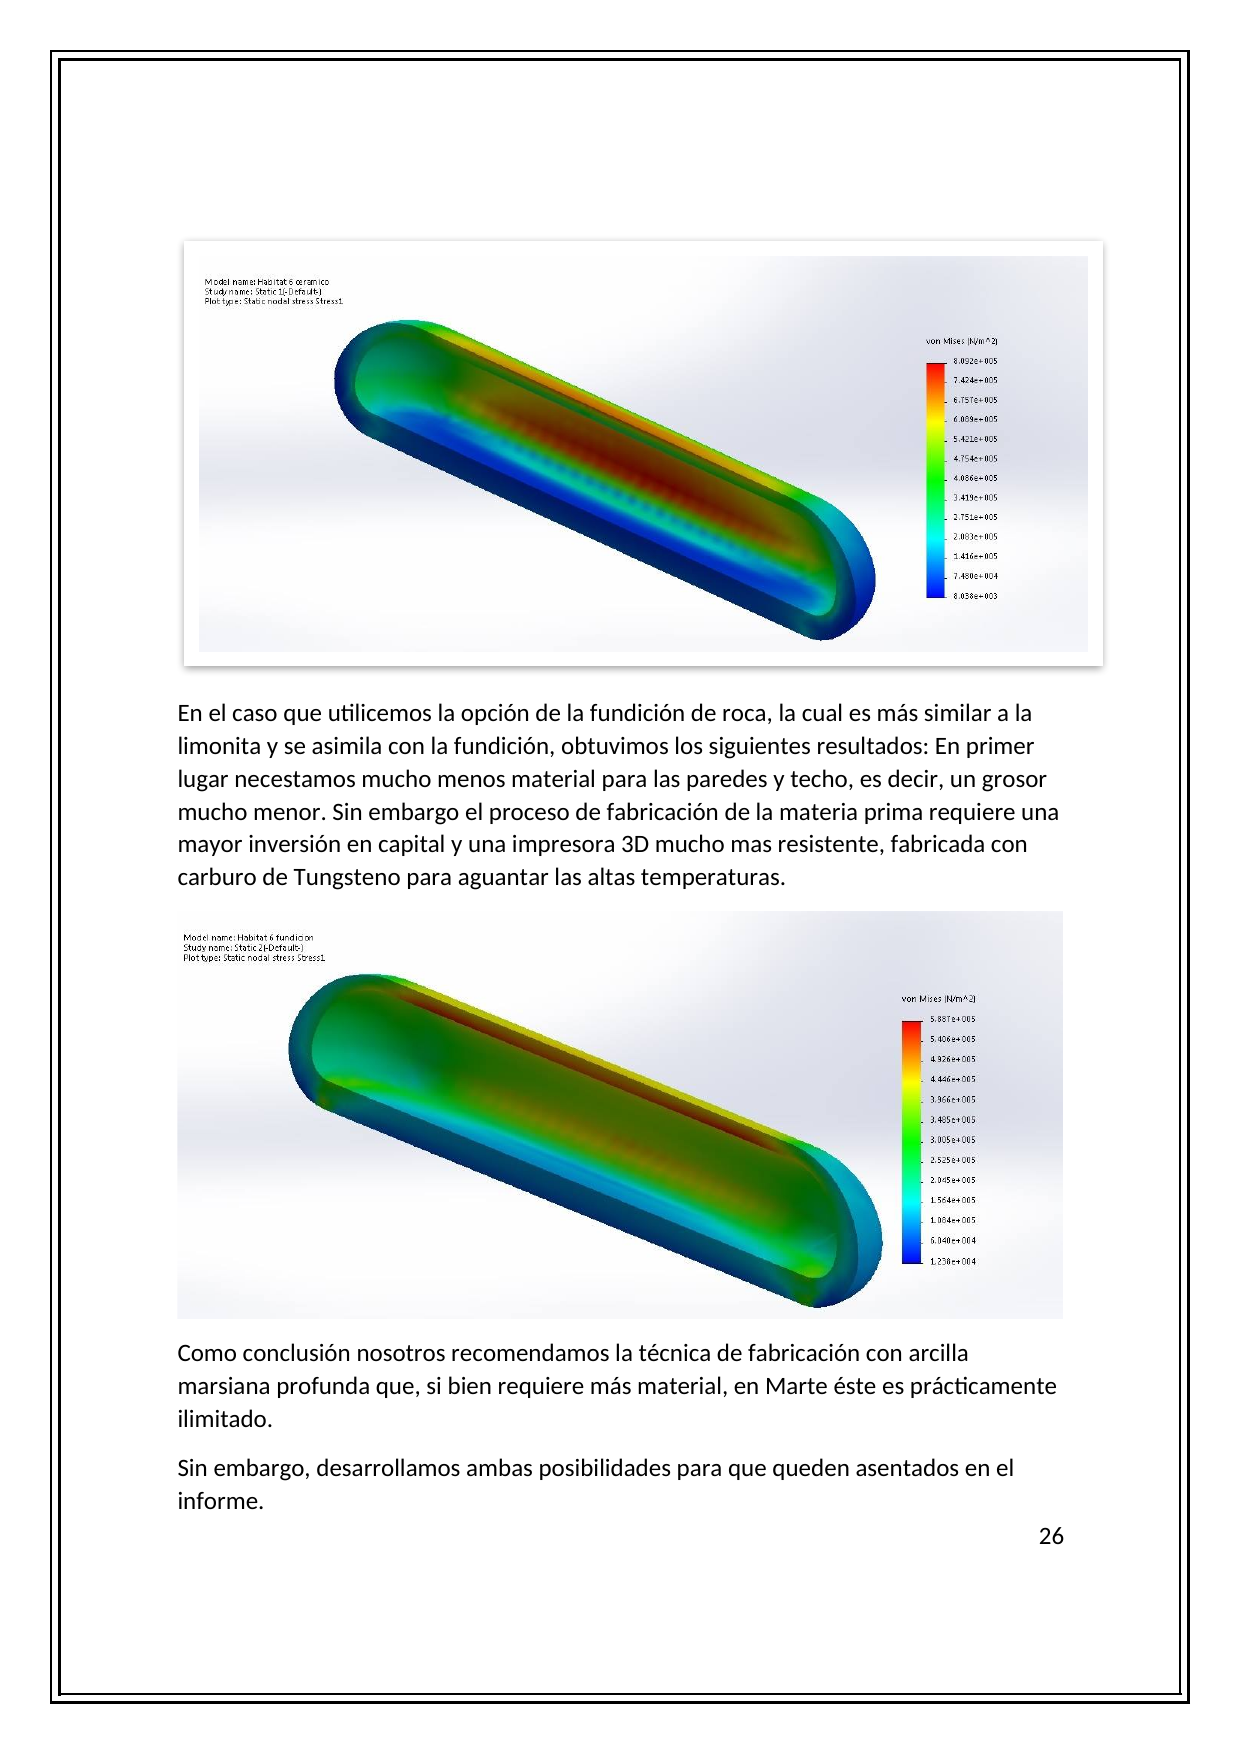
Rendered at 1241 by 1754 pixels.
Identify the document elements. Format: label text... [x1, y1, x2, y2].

text En el caso que utilicemos la opción de la fundición de roca, la cual es más similar a la limonita y se asimila con la fundición, obtuvimos los siguientes resultados: En primer lugar necestamos mucho menos material para las paredes y techo, es decir, un grosor mucho menor. Sin embargo el proceso de fabricación de la materia prima requiere una mayor inversión en capital y una impresora 3D mucho mas resistente, fabricada con carburo de Tungsteno para aguantar las altas temperaturas. [177, 697, 1063, 892]
text Sin embargo, desarrollamos ambas posibilidades para que queden asentados en el informe. [177, 1453, 1063, 1516]
picture [177, 911, 1063, 1319]
text Como conclusión nosotros recomendamos la técnica de fabricación con arcilla marsiana profunda que, si bien requiere más material, en Marte éste es prácticamente ilimitado. [177, 1337, 1063, 1433]
picture [199, 256, 1088, 652]
